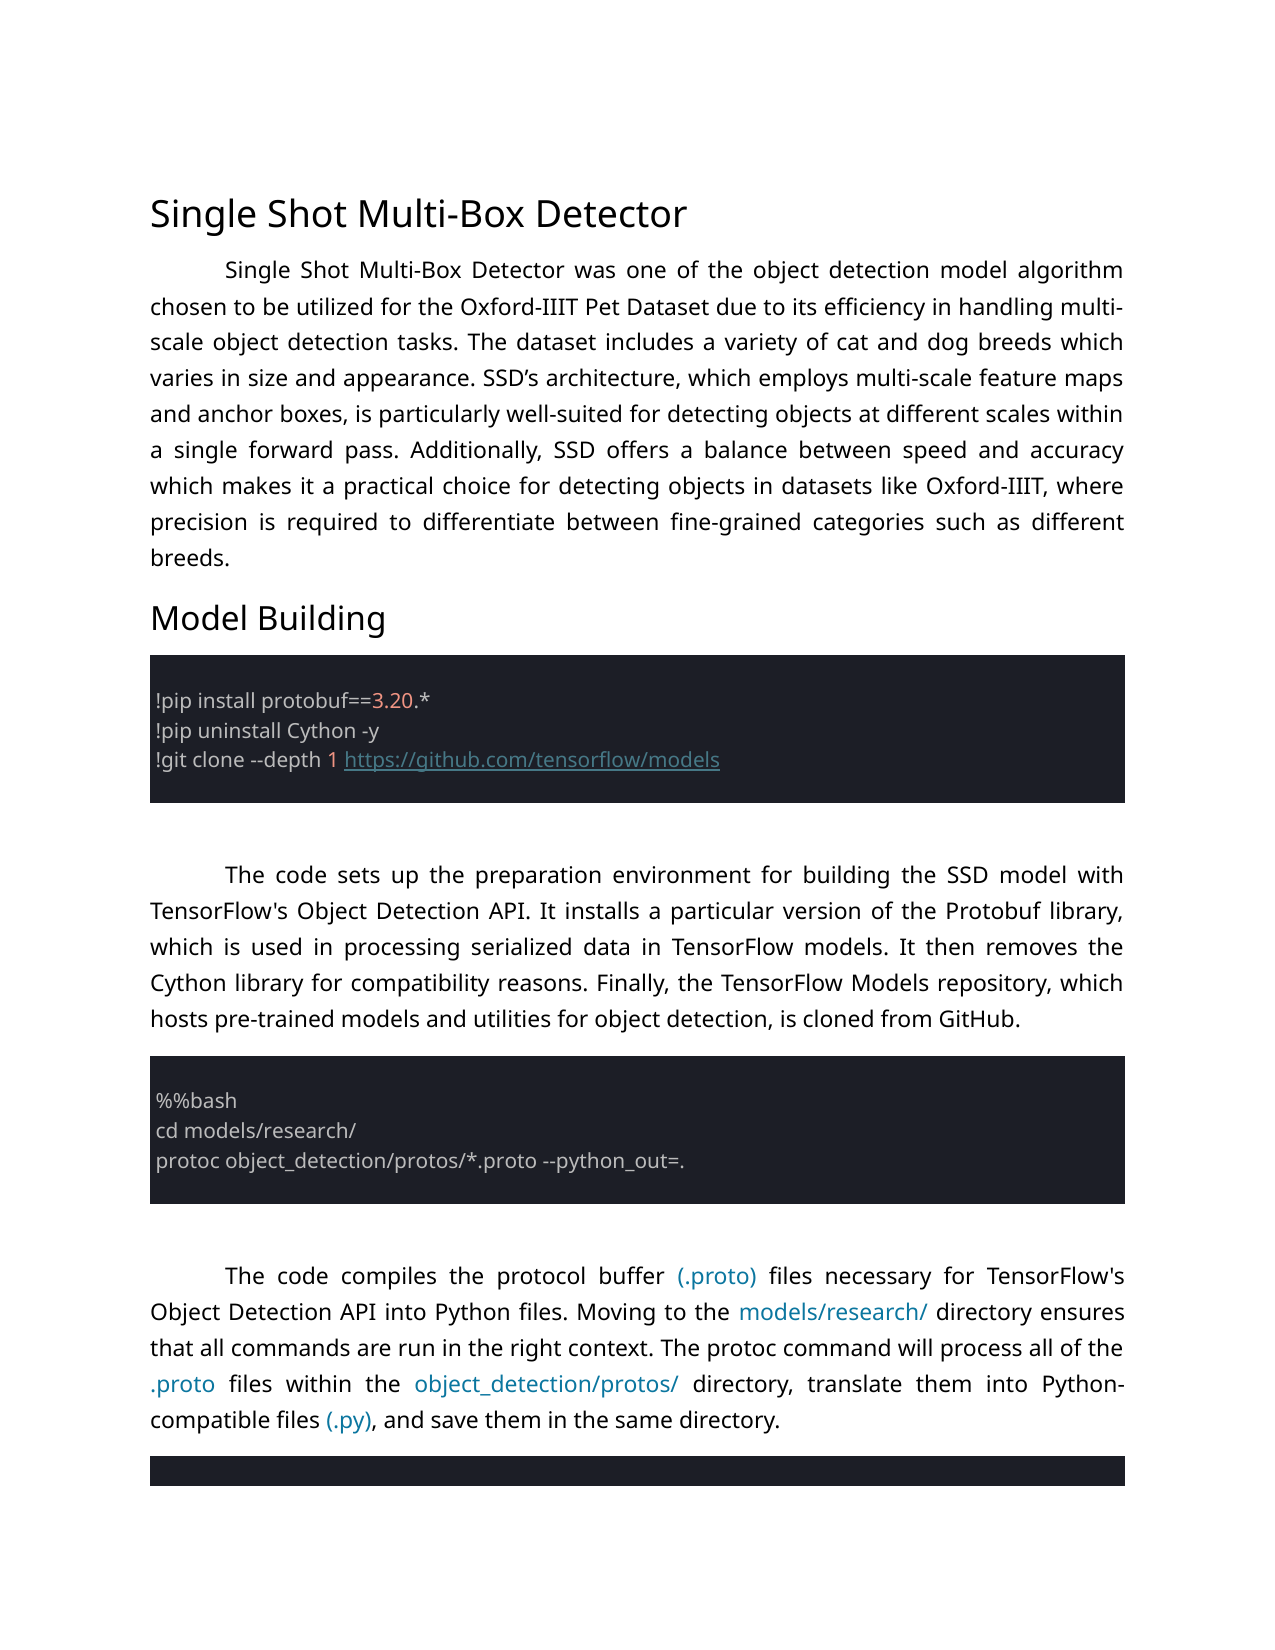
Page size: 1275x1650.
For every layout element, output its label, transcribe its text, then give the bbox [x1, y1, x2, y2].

text cd models/research/ [150, 1115, 1125, 1145]
text The code compiles the protocol buffer (.proto) files necessary for TensorFlow's Object Detection API into Python files. Moving to the models/research/ directory ensures that all commands are run in the right context. The protoc command will process all of the .proto files within the object_detection/protos/ directory, translate them into Python-compatible files (.py), and save them in the same directory. [150, 1260, 1125, 1435]
text Single Shot Multi-Box Detector was one of the object detection model algorithm chosen to be utilized for the Oxford-IIIT Pet Dataset due to its efficiency in handling multi-scale object detection tasks. The dataset includes a variety of cat and dog breeds which varies in size and appearance. SSD’s architecture, which employs multi-scale feature maps and anchor boxes, is particularly well-suited for detecting objects at different scales within a single forward pass. Additionally, SSD offers a balance between speed and accuracy which makes it a practical choice for detecting objects in datasets like Oxford-IIIT, where precision is required to differentiate between fine-grained categories such as different breeds. [150, 254, 1125, 573]
subtitle Single Shot Multi-Box Detector [150, 187, 1125, 238]
text !git clone --depth 1 https://github.com/tensorflow/models [150, 744, 1125, 774]
text !pip install protobuf==3.20.* [150, 685, 1125, 714]
text %%bash [150, 1085, 1125, 1115]
text !pip uninstall Cython -y [150, 714, 1125, 744]
subtitle Model Building [150, 594, 1125, 640]
text protoc object_detection/protos/*.proto --python_out=. [150, 1145, 1125, 1174]
text The code sets up the preparation environment for building the SSD model with TensorFlow's Object Detection API. It installs a particular version of the Protobuf library, which is used in processing serialized data in TensorFlow models. It then removes the Cython library for compatibility reasons. Finally, the TensorFlow Models repository, which hosts pre-trained models and utilities for object detection, is cloned from GitHub. [150, 859, 1125, 1034]
